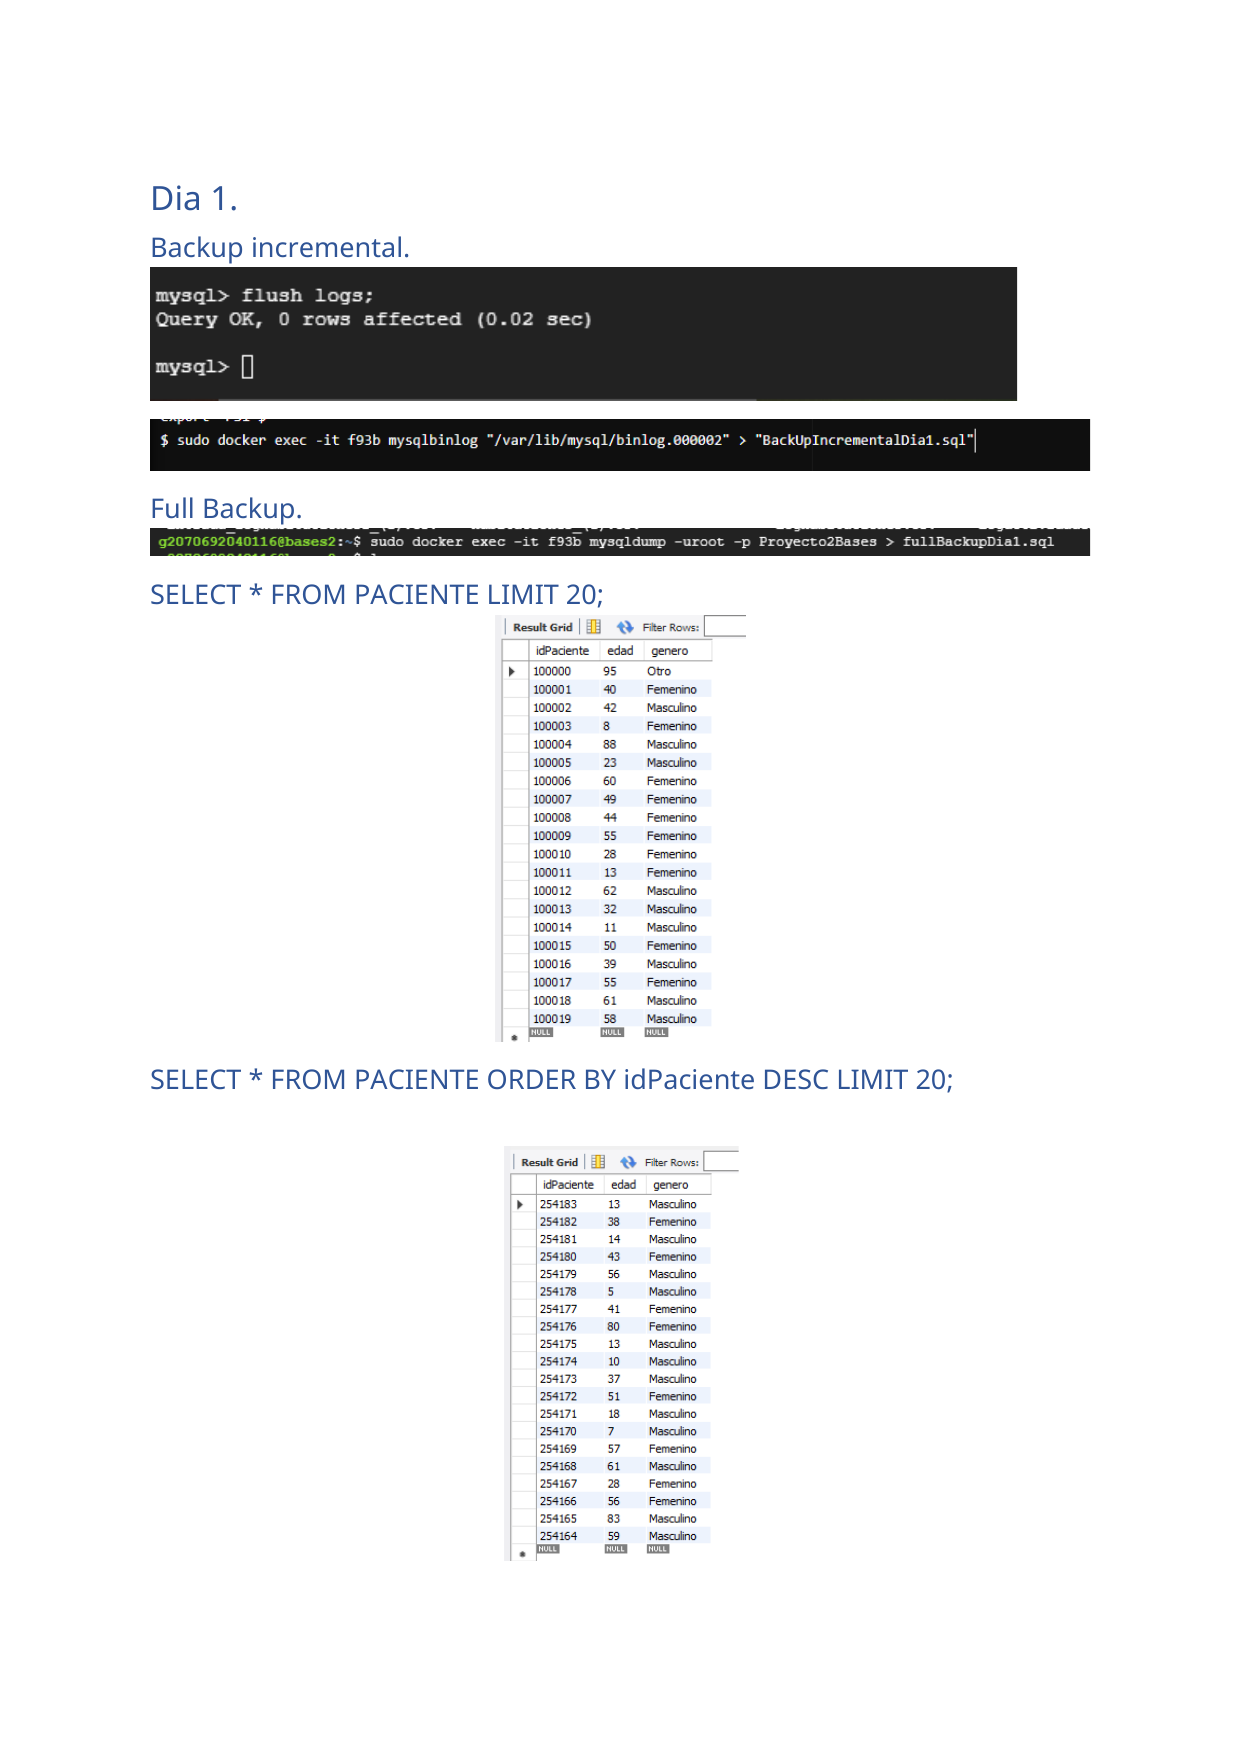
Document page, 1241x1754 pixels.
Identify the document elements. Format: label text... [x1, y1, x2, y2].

picture [150, 419, 1091, 471]
subtitle Full Backup. [150, 489, 1090, 526]
subtitle SELECT * FROM PACIENTE LIMIT 20; [150, 576, 1090, 613]
subtitle Dia 1. [150, 175, 1090, 220]
picture [501, 1146, 739, 1561]
subtitle Backup incremental. [150, 228, 1090, 265]
picture [150, 528, 1091, 556]
subtitle SELECT * FROM PACIENTE ORDER BY idPaciente DESC LIMIT 20; [150, 1060, 1090, 1097]
picture [150, 267, 1018, 401]
picture [494, 615, 746, 1042]
